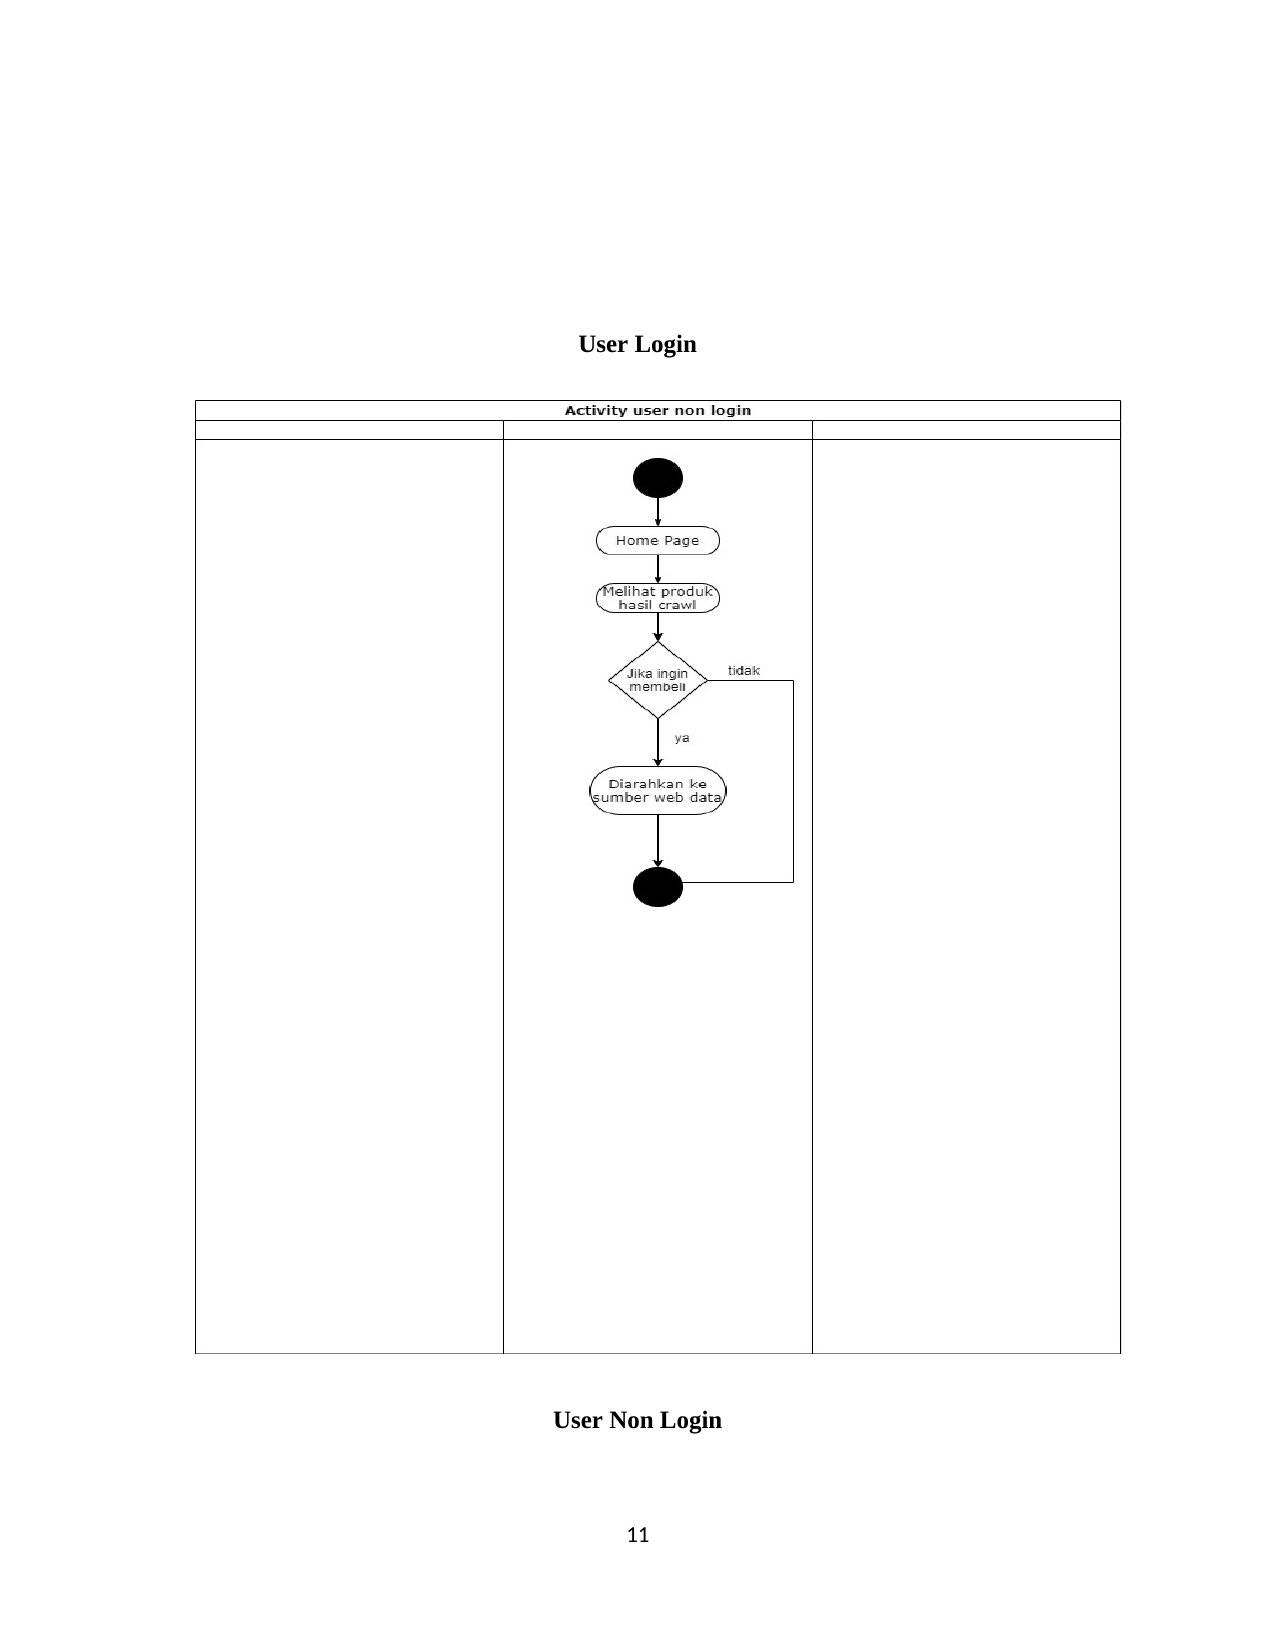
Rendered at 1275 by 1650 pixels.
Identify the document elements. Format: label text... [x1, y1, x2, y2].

text User Non Login [150, 1406, 1125, 1434]
text User Login [150, 329, 1125, 358]
picture [195, 400, 1122, 1354]
